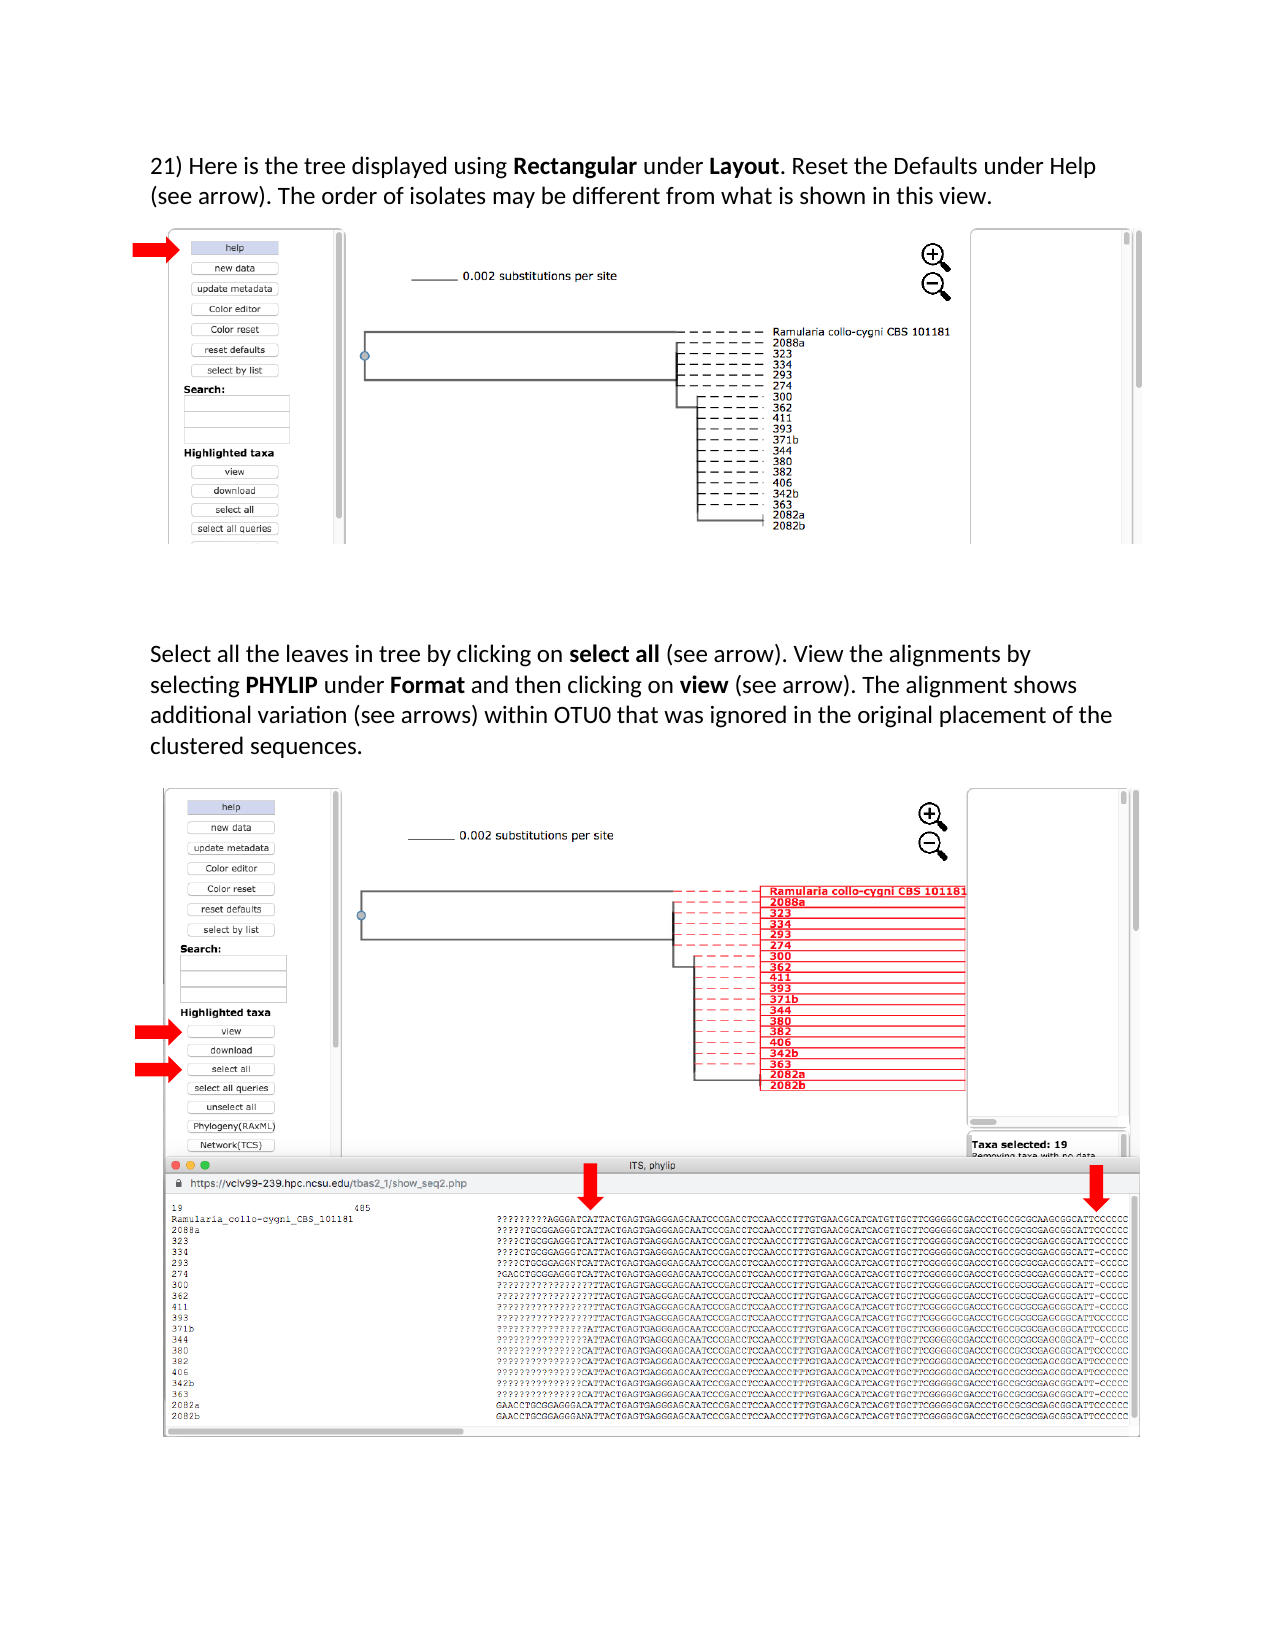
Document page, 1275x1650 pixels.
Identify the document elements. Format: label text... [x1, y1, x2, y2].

text Select all the leaves in tree by clicking on select all (see arrow). View the alignments by selecting PHYLIP under Format and then clicking on view (see arrow). The alignment shows additional variation (see arrows) within OTU0 that was ignored in the original placement of the clustered sequences. [150, 638, 1125, 760]
text 21) Here is the tree displayed using Rectangular under Layout. Reset the Defaults under Help (see arrow). The order of isolates may be different from what is shown in this view. [150, 150, 1125, 211]
picture [163, 788, 1140, 1437]
picture [168, 228, 1143, 544]
